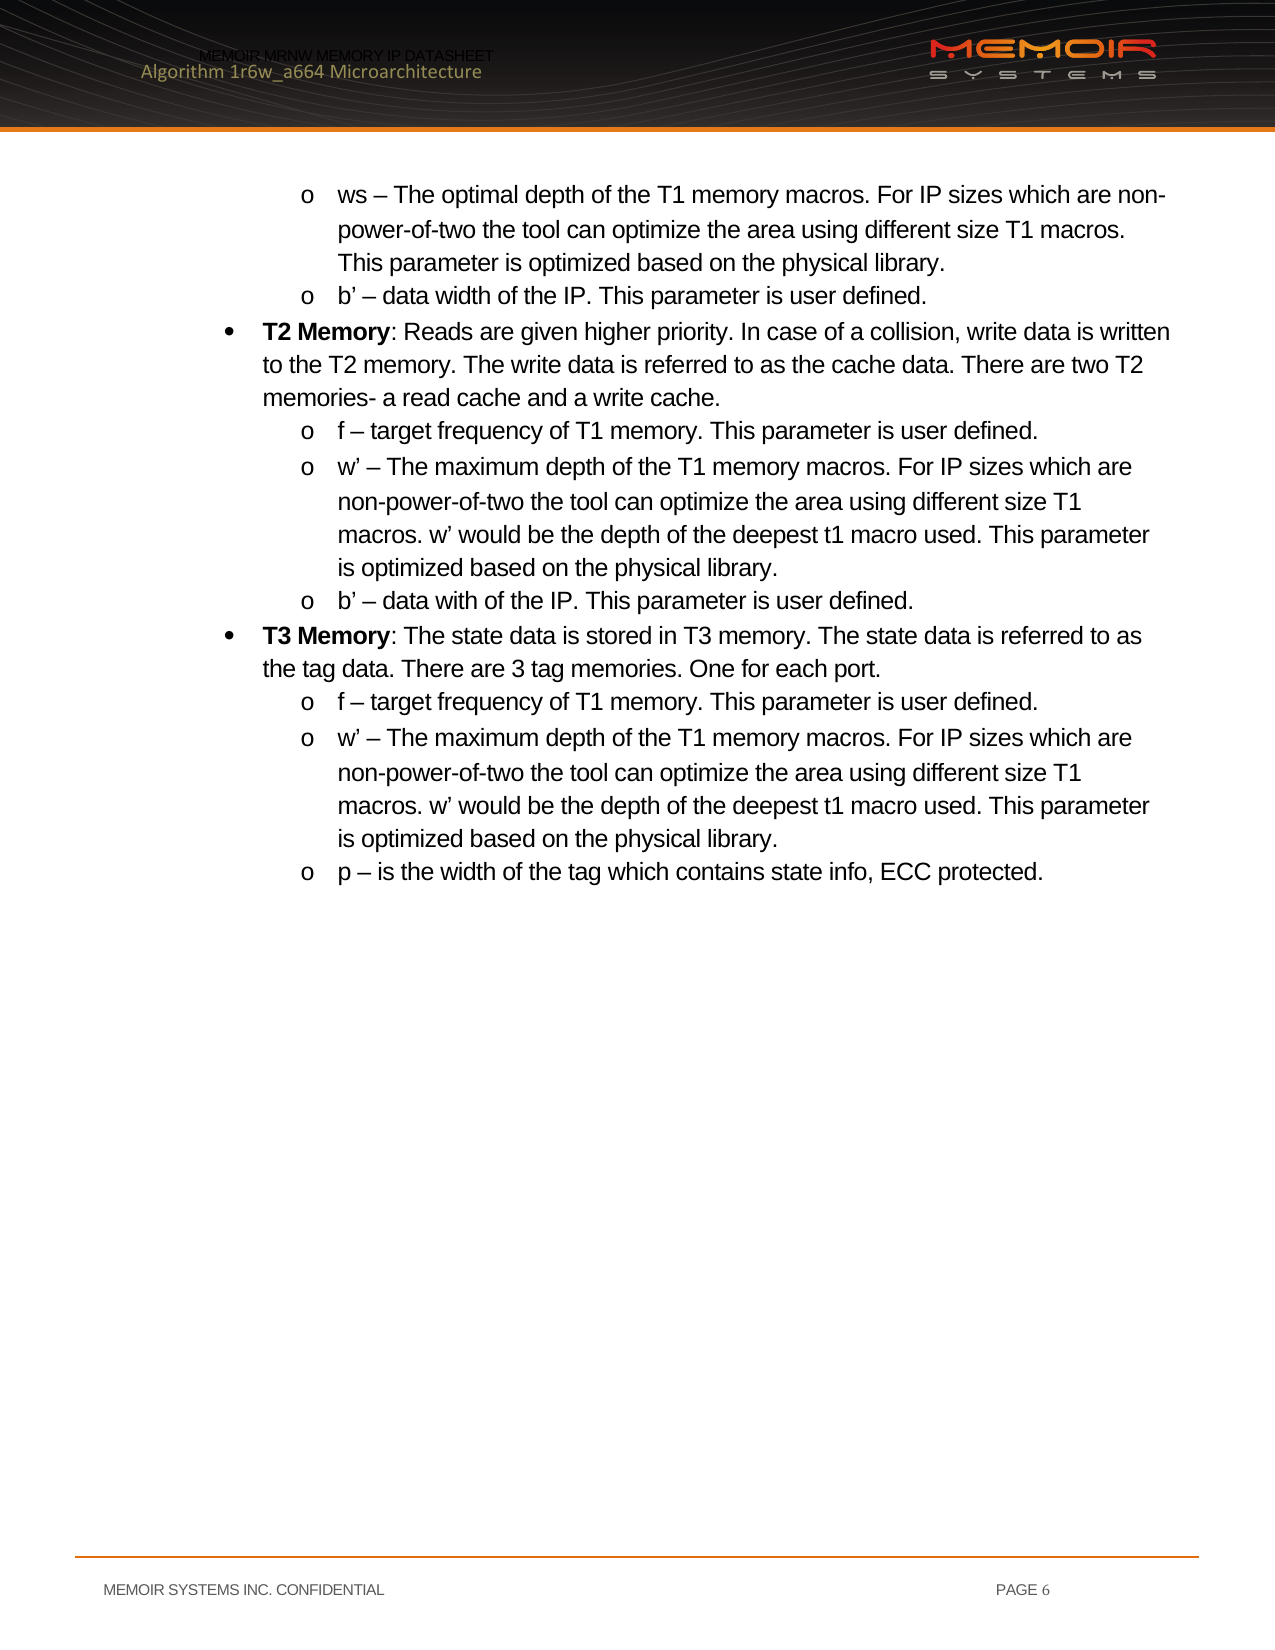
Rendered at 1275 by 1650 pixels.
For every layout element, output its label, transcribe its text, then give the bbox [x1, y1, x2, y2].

list p – is the width of the tag which contains state info, ECC protected. [300, 857, 1171, 888]
list w’ – The maximum depth of the T1 memory macros. For IP sizes which are non-power-of-two the tool can optimize the area using different size T1 macros. w’ would be the depth of the deepest t1 macro used. This parameter is optimized based on the physical library. [300, 451, 1171, 581]
list ws – The optimal depth of the T1 memory macros. For IP sizes which are non-power-of-two the tool can optimize the area using different size T1 macros. This parameter is optimized based on the physical library. [300, 180, 1171, 277]
list b’ – data width of the IP. This parameter is user defined. [300, 281, 1171, 312]
list f – target frequency of T1 memory. This parameter is user defined. [300, 687, 1171, 718]
list T3 Memory: The state data is stored in T3 memory. The state data is referred to as the tag data. There are 3 tag memories. One for each port. [225, 621, 1171, 683]
list w’ – The maximum depth of the T1 memory macros. For IP sizes which are non-power-of-two the tool can optimize the area using different size T1 macros. w’ would be the depth of the deepest t1 macro used. This parameter is optimized based on the physical library. [300, 723, 1171, 853]
list b’ – data with of the IP. This parameter is user defined. [300, 586, 1171, 617]
list T2 Memory: Reads are given higher priority. In case of a collision, write data is written to the T2 memory. The write data is referred to as the cache data. There are two T2 memories- a read cache and a write cache. [225, 317, 1171, 412]
list f – target frequency of T1 memory. This parameter is user defined. [300, 416, 1171, 447]
